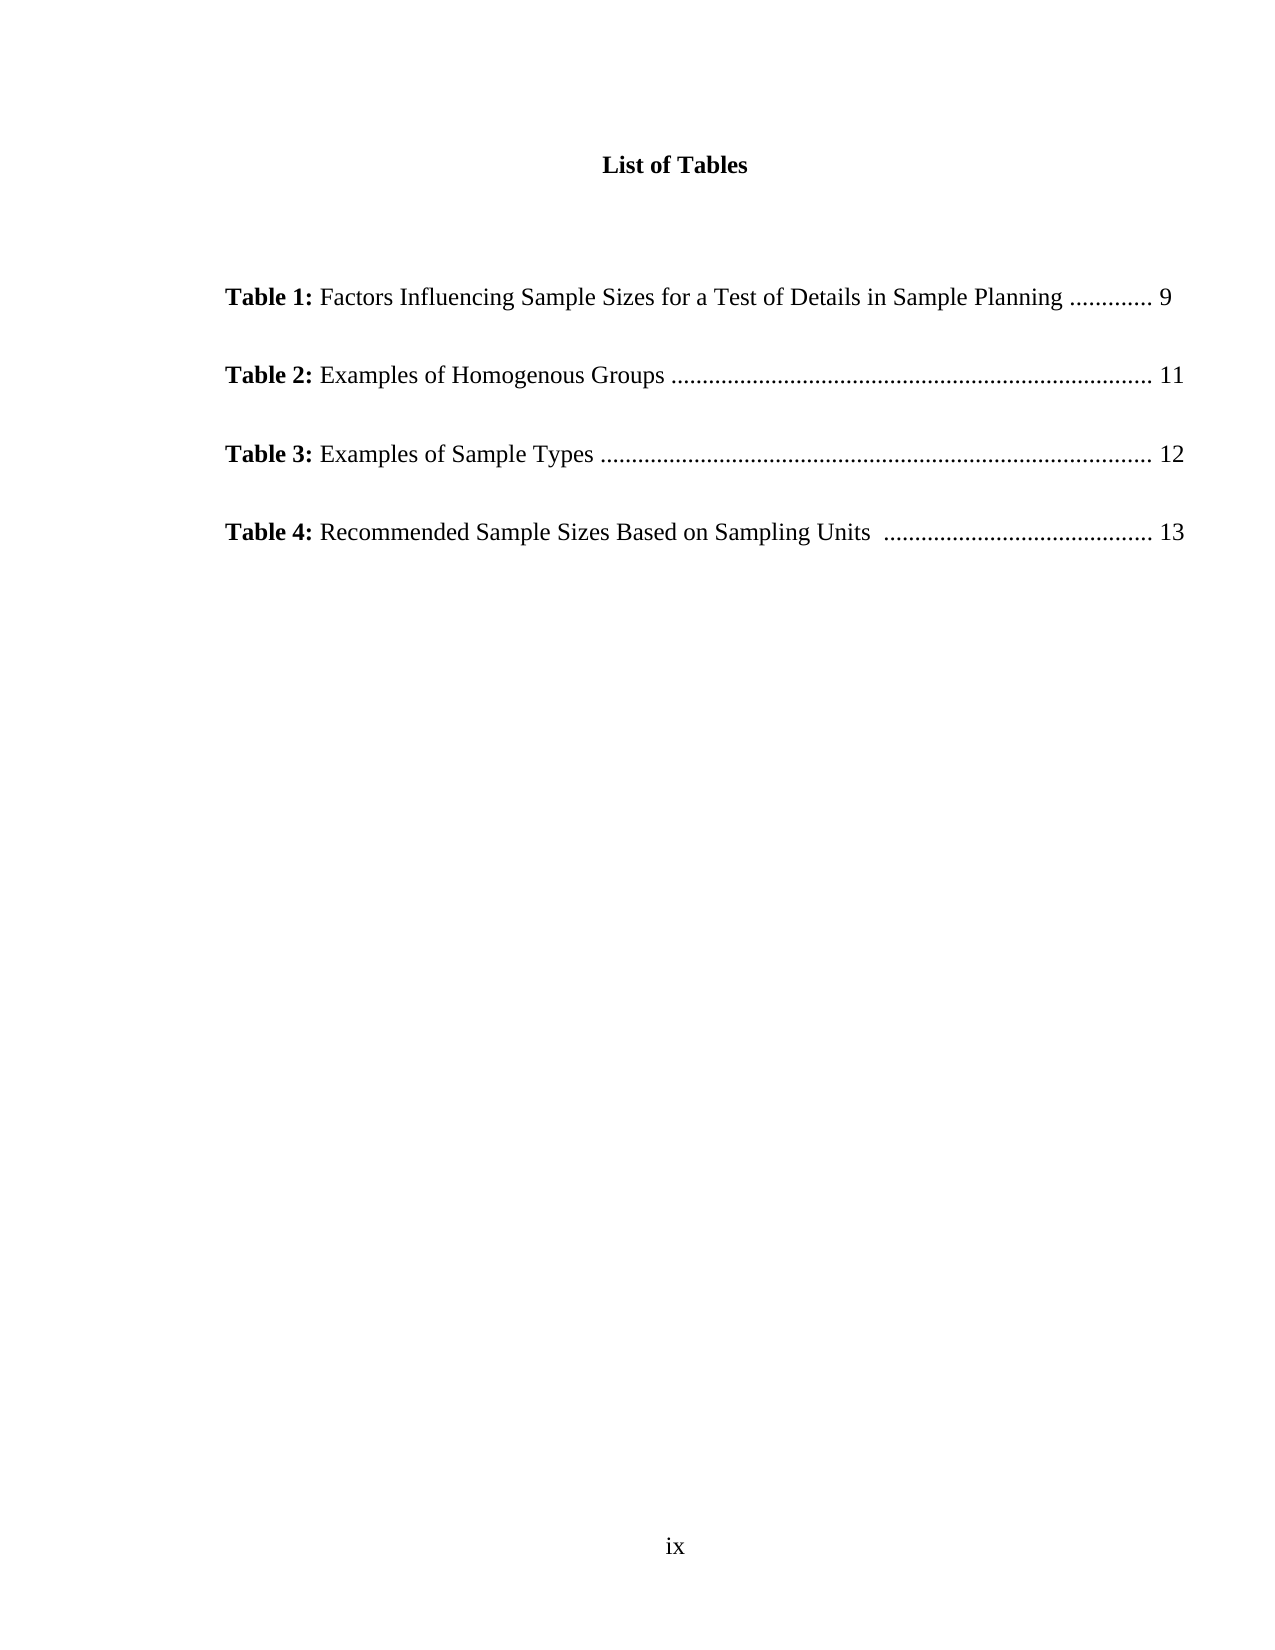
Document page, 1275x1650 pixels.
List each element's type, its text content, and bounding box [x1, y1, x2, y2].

text Table 1: Factors Influencing Sample Sizes for a Test of Details in Sample Planning 9 [225, 282, 1125, 311]
text Table 4: Recommended Sample Sizes Based on Sampling Units 13 [225, 517, 1125, 546]
text Table 2: Examples of Homogenous Groups 11 [225, 361, 1125, 389]
text Table 3: Examples of Sample Types 12 [225, 439, 1125, 468]
text List of Tables [225, 150, 1125, 179]
